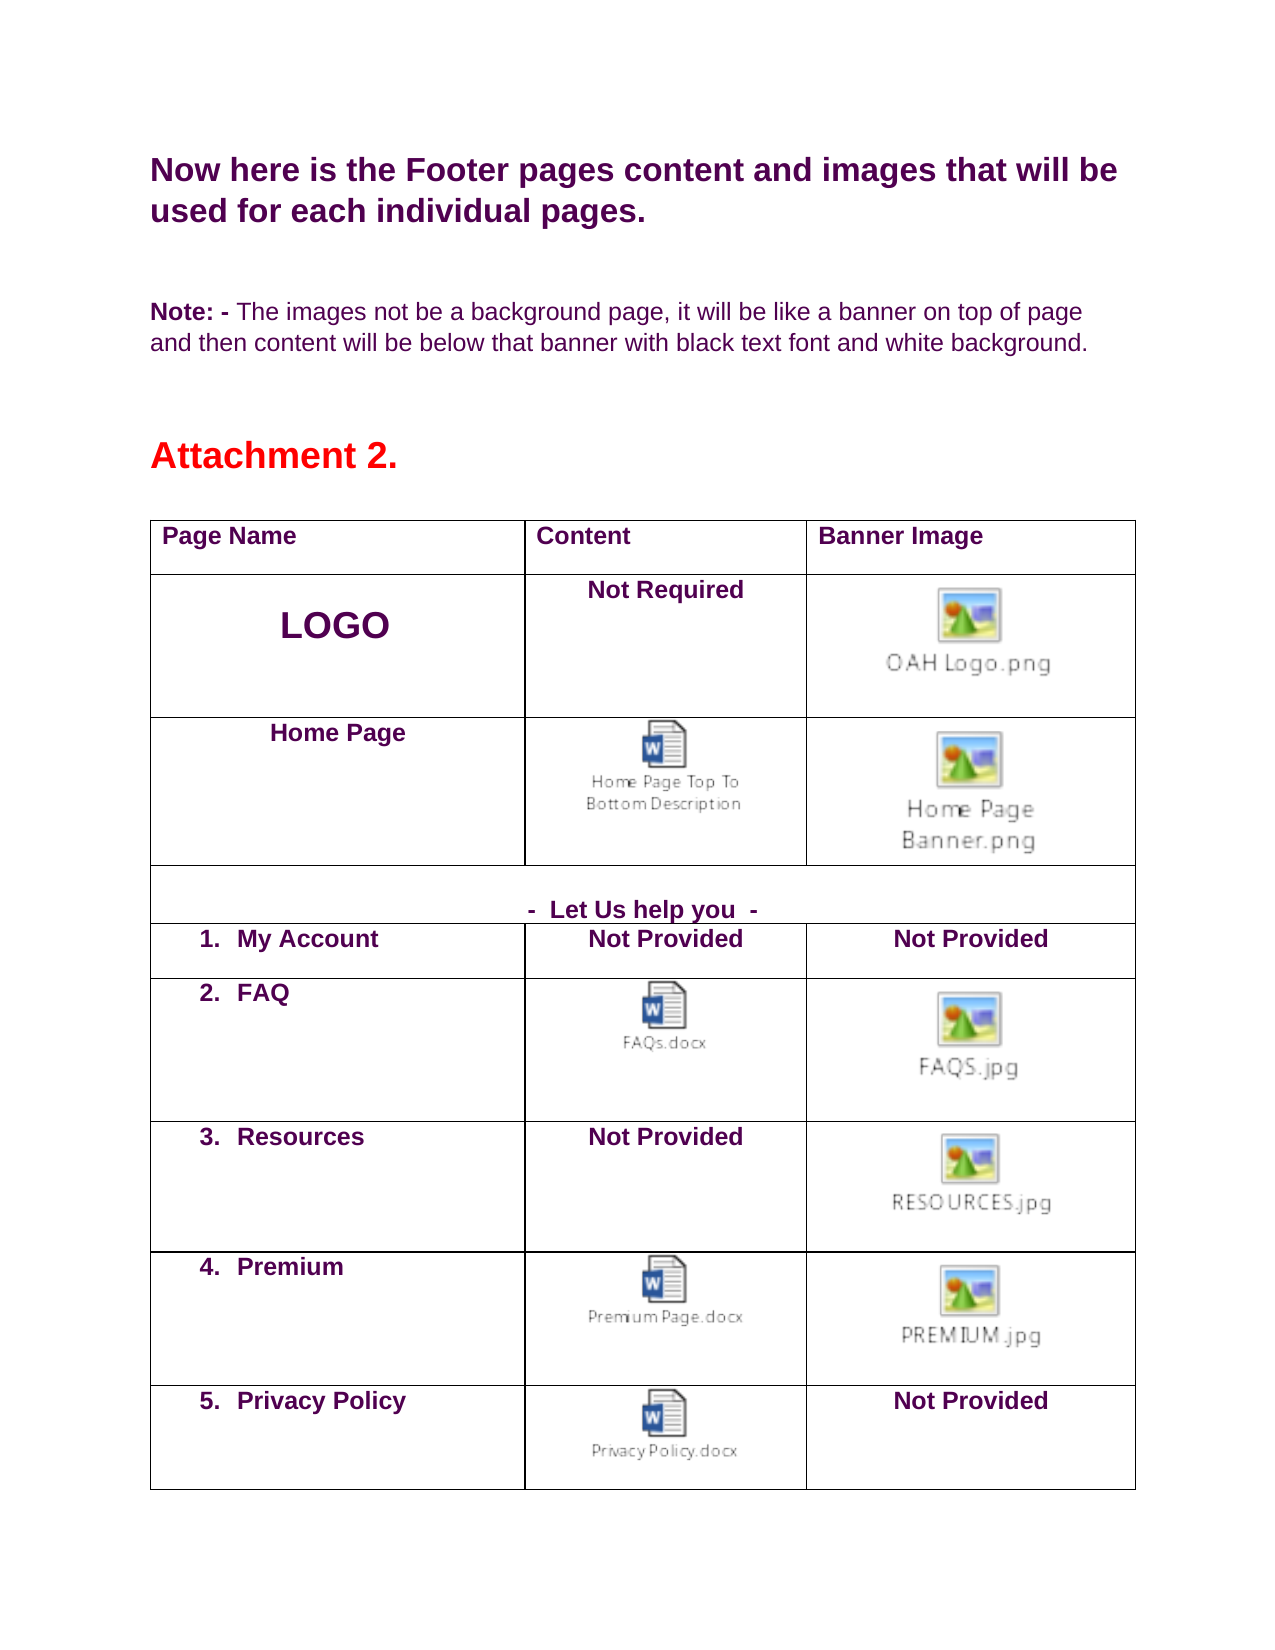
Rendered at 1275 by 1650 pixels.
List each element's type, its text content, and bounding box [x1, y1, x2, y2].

table_cell Resources [151, 1122, 524, 1251]
table_cell Not Provided [807, 1386, 1135, 1489]
table_cell Not Required [526, 575, 806, 717]
table_cell Home Page [151, 718, 524, 865]
text Now here is the Footer pages content and images that will be used for each individual pages. [150, 150, 1125, 230]
table_cell - Let Us help you - [151, 866, 1135, 923]
table_header Page Name [151, 521, 524, 574]
table_cell Not Provided [526, 1122, 806, 1251]
table_cell [807, 718, 1135, 865]
table_cell [807, 1253, 1135, 1385]
table_cell Not Provided [807, 924, 1135, 977]
table_cell [807, 575, 1135, 717]
table_cell [526, 1253, 806, 1385]
table_cell Premium [151, 1253, 524, 1385]
table_cell [526, 718, 806, 865]
table_cell [526, 979, 806, 1121]
table_cell [807, 1122, 1135, 1251]
table_cell Not Provided [526, 924, 806, 977]
table_cell LOGO [151, 575, 524, 717]
table_header Banner Image [807, 521, 1135, 574]
table_cell My Account [151, 924, 524, 977]
text Note: - The images not be a background page, it will be like a banner on top of page and then content will be below that banner with black text font and white background. [150, 296, 1125, 356]
text Attachment 2. [150, 433, 1125, 476]
table_header Content [526, 521, 806, 574]
table_cell Privacy Policy [151, 1386, 524, 1489]
table_cell [807, 979, 1135, 1121]
table_cell [526, 1386, 806, 1489]
table_cell FAQ [151, 979, 524, 1121]
